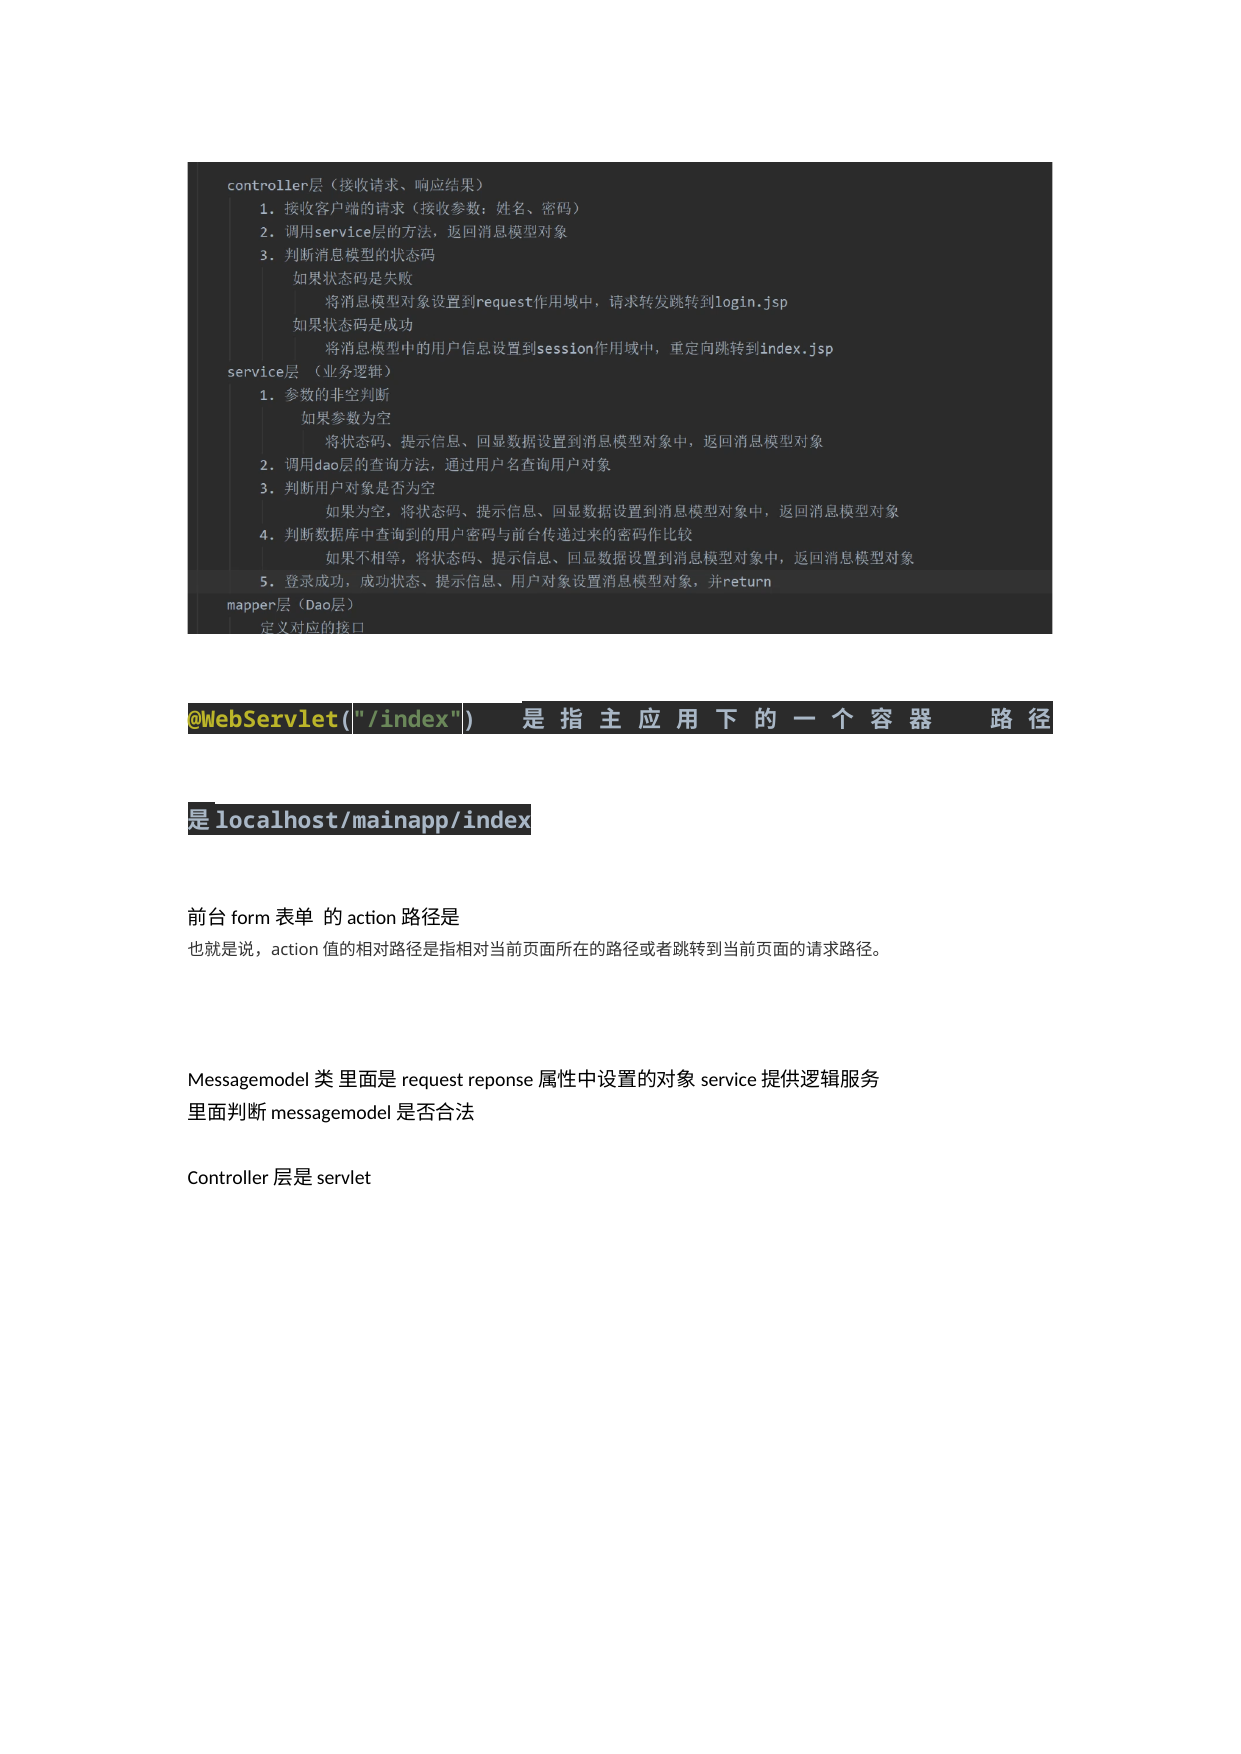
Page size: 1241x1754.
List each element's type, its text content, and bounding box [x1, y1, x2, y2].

text Messagemodel 类 里面是request reponse 属性中设置的对象 service提供逻辑服务 [187, 1062, 1053, 1094]
text 也就是说，action值的相对路径是指相对当前页面所在的路径或者跳转到当前页面的请求路径。 [187, 932, 1053, 964]
text 里面判断messagemodel 是否合法 [187, 1094, 1053, 1127]
subtitle @WebServlet("/index") 是指主应用下的一个容器 路径是localhost/mainapp/index [187, 634, 1053, 851]
text 前台form 表单 的action 路径是 [187, 899, 1053, 932]
text Controller 层是servlet [187, 1159, 1053, 1192]
picture [187, 162, 1053, 634]
